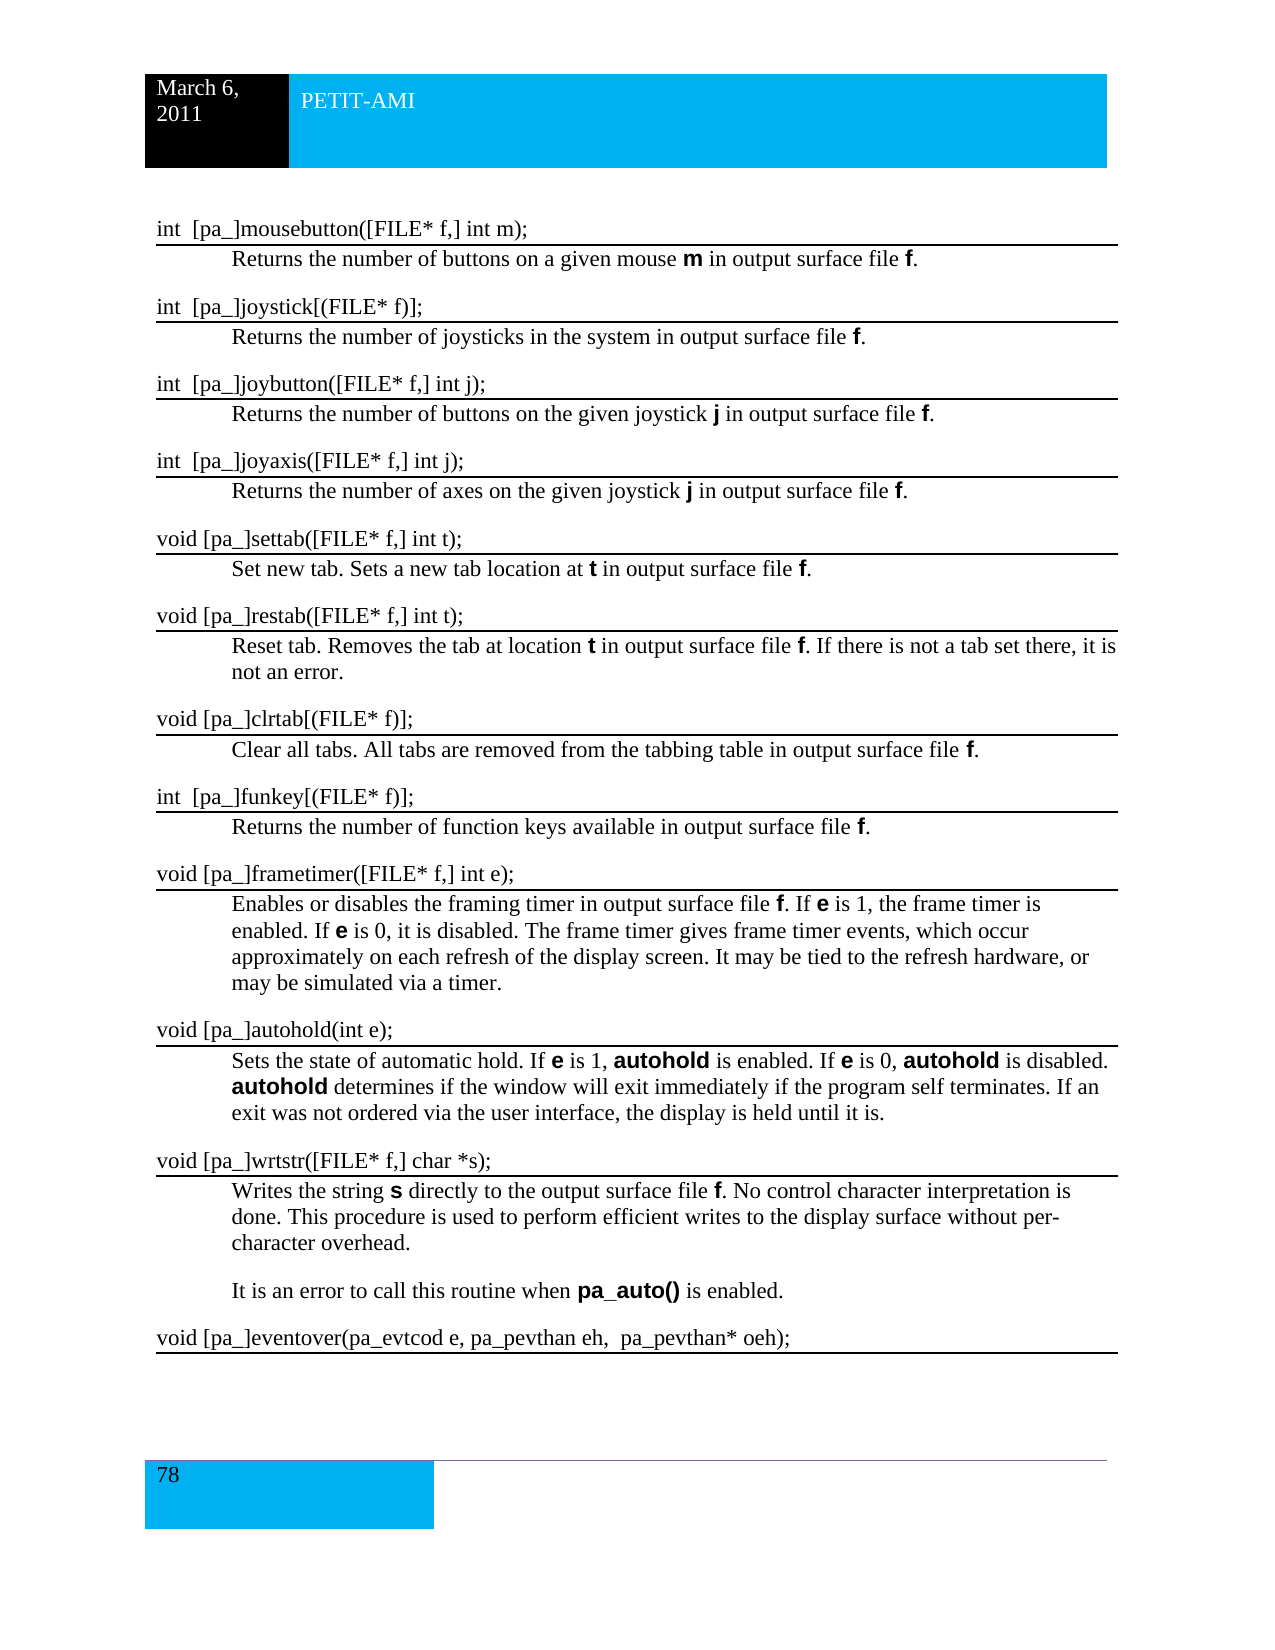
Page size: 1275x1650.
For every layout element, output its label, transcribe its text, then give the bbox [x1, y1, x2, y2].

text Returns the number of joysticks in the system in output surface file f. [231, 323, 1118, 349]
text Clear all tabs. All tabs are removed from the tabbing table in output surface file f. [231, 736, 1118, 762]
text Enables or disables the framing timer in output surface file f. If e is 1, the frame timer is enabled. If e is 0, it is disabled. The frame timer gives frame timer events, which occur approximately on each refresh of the display screen. It may be tied to the refresh hardware, or may be simulated via a timer. [231, 891, 1118, 996]
text int [pa_]joybutton([FILE* f,] int j); [156, 370, 1118, 398]
text Set new tab. Sets a new tab location at t in output surface file f. [231, 555, 1118, 581]
text int [pa_]joystick[(FILE* f)]; [156, 293, 1118, 321]
text Returns the number of function keys available in output surface file f. [231, 813, 1118, 839]
text void [pa_]settab([FILE* f,] int t); [156, 524, 1118, 553]
text Writes the string s directly to the output surface file f. No control character interpretation is done. This procedure is used to perform efficient writes to the display surface without per-character overhead. [231, 1177, 1118, 1256]
text Returns the number of axes on the given joystick j in output surface file f. [231, 478, 1118, 504]
text Reset tab. Removes the tab at location t in output surface file f. If there is not a tab set there, it is not an error. [231, 632, 1118, 685]
text void [pa_]autohold(int e); [156, 1017, 1118, 1045]
text void [pa_]frametimer([FILE* f,] int e); [156, 860, 1118, 889]
text Returns the number of buttons on a given mouse m in output surface file f. [231, 246, 1118, 272]
text Returns the number of buttons on the given joystick j in output surface file f. [231, 400, 1118, 426]
text int [pa_]joyaxis([FILE* f,] int j); [156, 447, 1118, 476]
text void [pa_]clrtab[(FILE* f)]; [156, 706, 1118, 734]
text void [pa_]eventover(pa_evtcod e, pa_pevthan eh, pa_pevthan* oeh); [156, 1324, 1118, 1352]
text int [pa_]funkey[(FILE* f)]; [156, 783, 1118, 811]
text Sets the state of automatic hold. If e is 1, autohold is enabled. If e is 0, autohold is disabled. autohold determines if the window will exit immediately if the program self terminates. If an exit was not ordered via the user interface, the display is held until it is. [231, 1047, 1118, 1126]
text void [pa_]restab([FILE* f,] int t); [156, 602, 1118, 630]
text void [pa_]wrtstr([FILE* f,] char *s); [156, 1147, 1118, 1175]
text It is an error to call this routine when pa_auto() is enabled. [231, 1277, 1118, 1303]
text int [pa_]mousebutton([FILE* f,] int m); [156, 215, 1118, 244]
